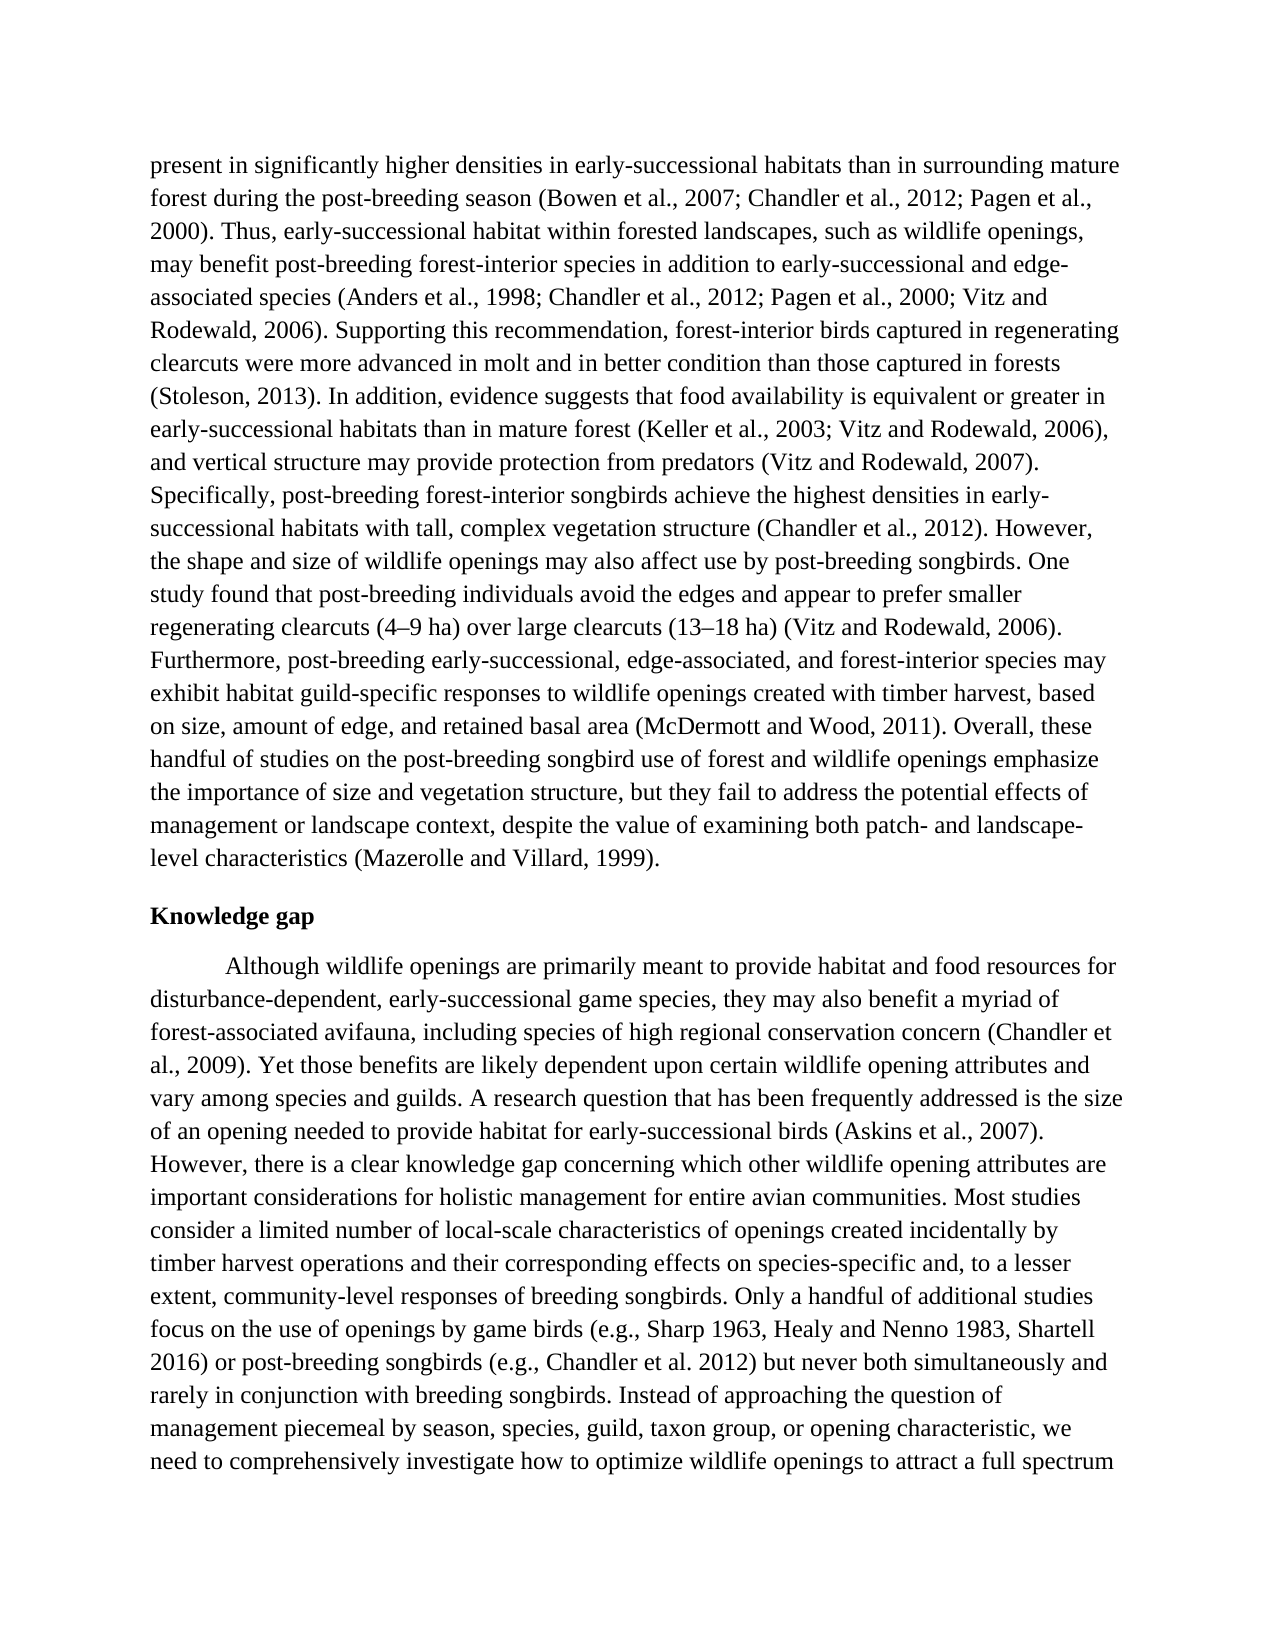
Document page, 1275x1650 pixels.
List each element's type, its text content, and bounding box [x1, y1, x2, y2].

text Knowledge gap [150, 901, 1125, 930]
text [150, 951, 1125, 1475]
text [150, 150, 1125, 872]
